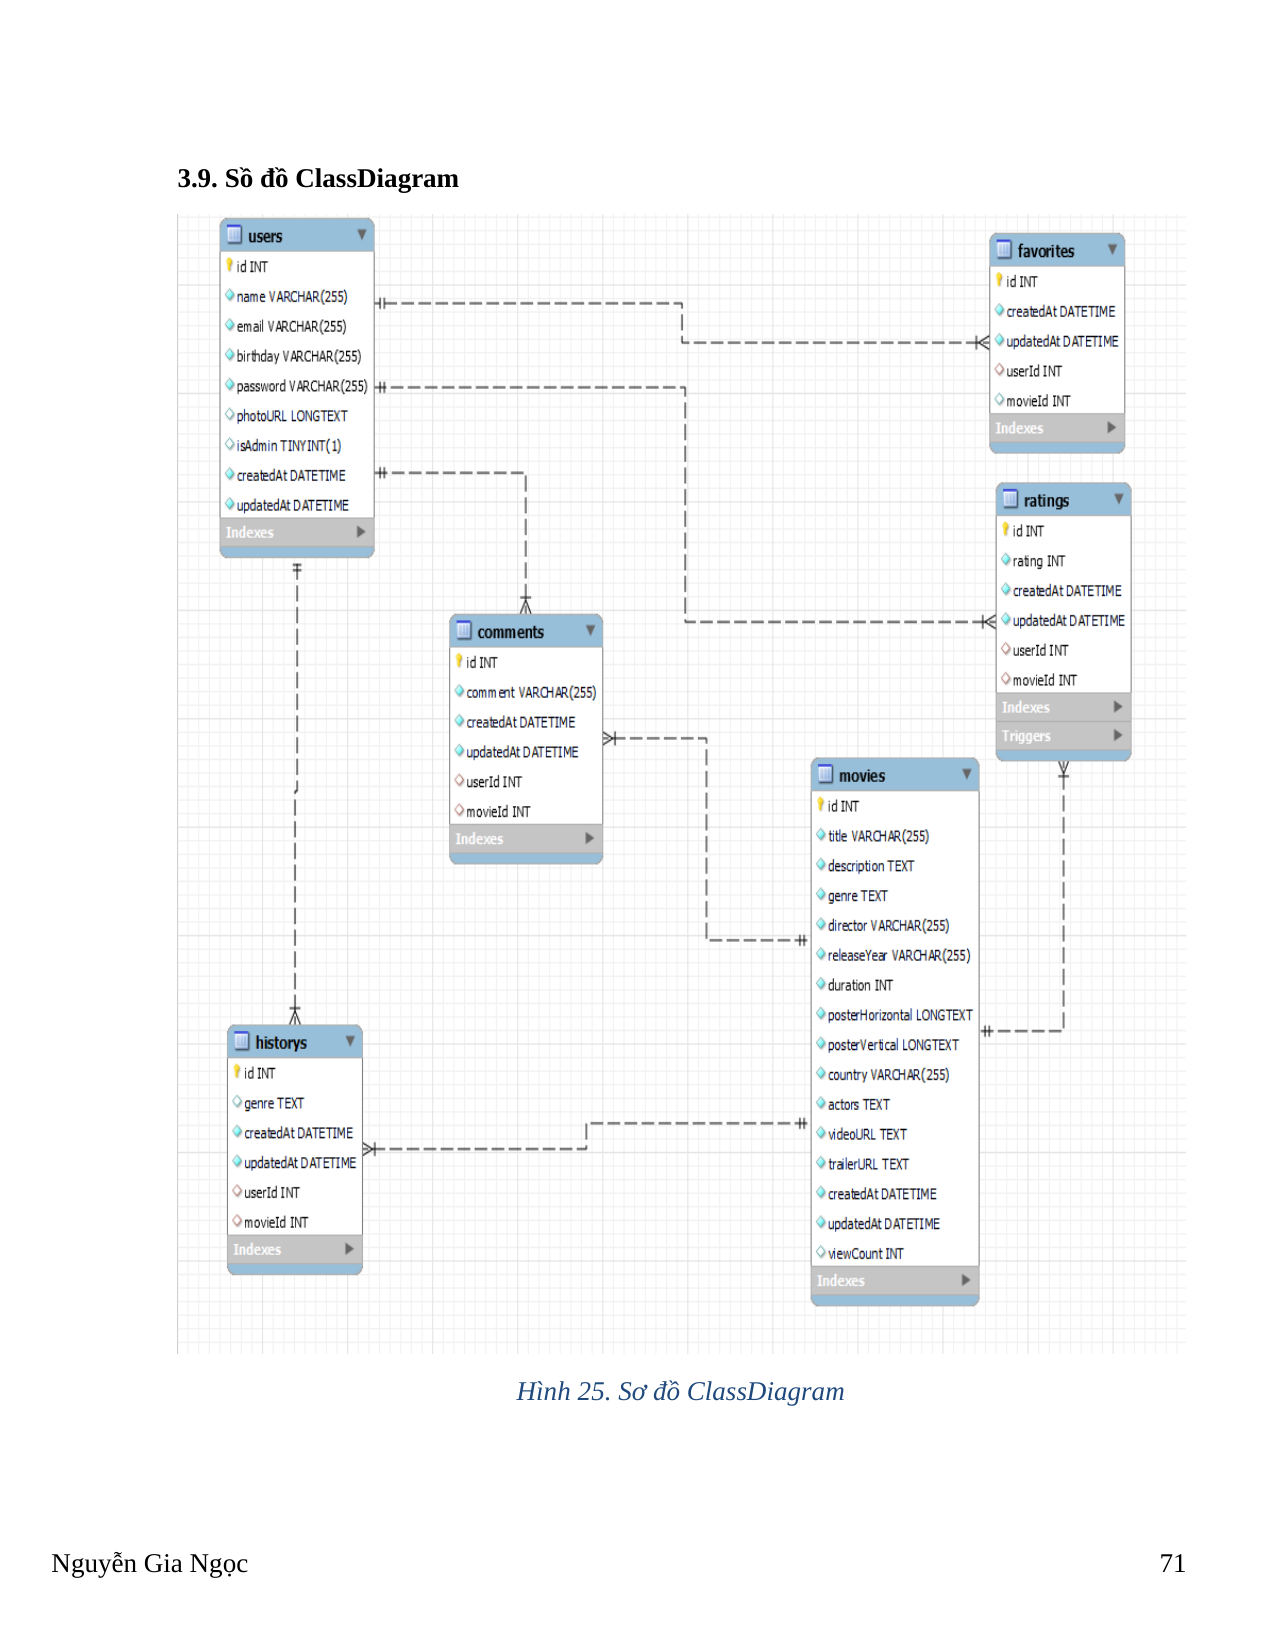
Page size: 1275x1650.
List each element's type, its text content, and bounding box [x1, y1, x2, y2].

text Hình 25. Sơ đồ ClassDiagram [177, 1376, 1186, 1407]
picture [177, 214, 1187, 1354]
text Sồ đồ ClassDiagram [177, 162, 1186, 193]
